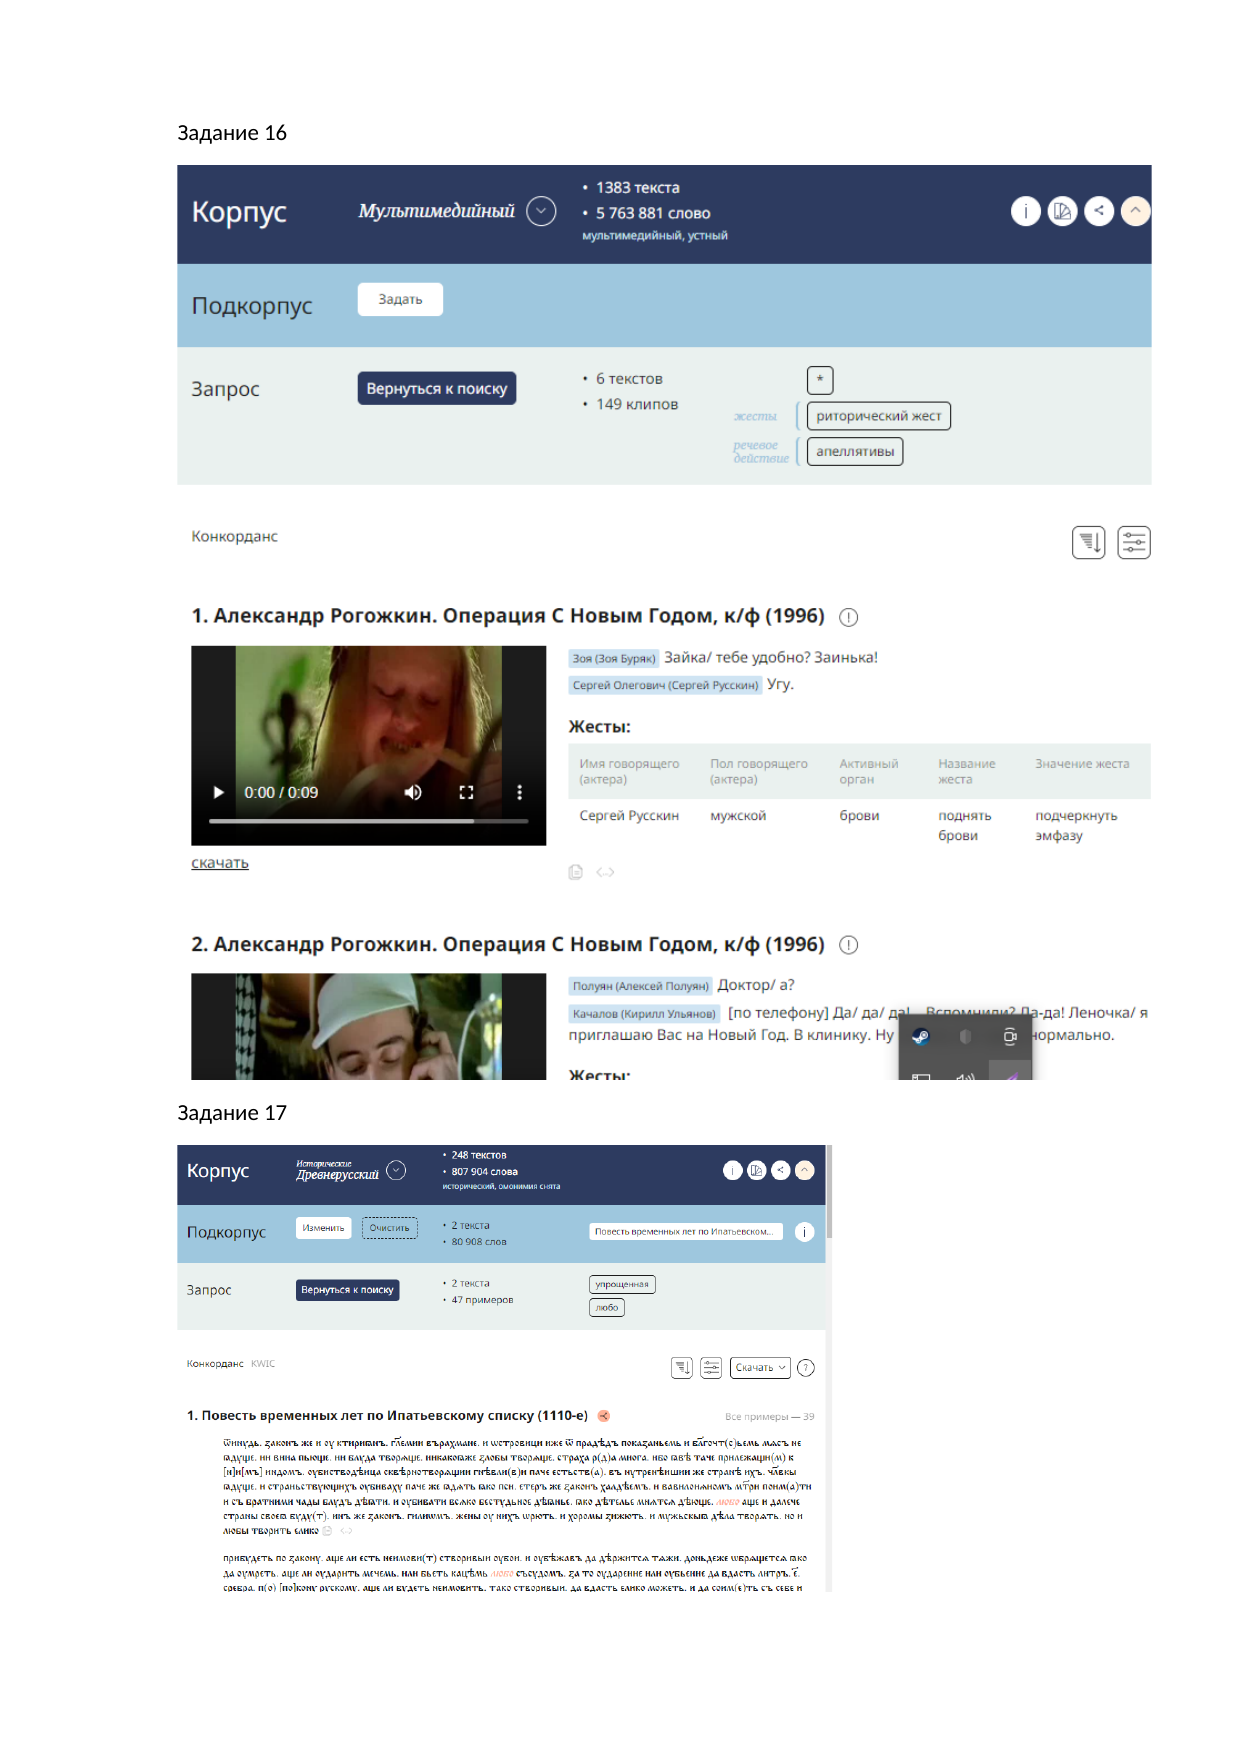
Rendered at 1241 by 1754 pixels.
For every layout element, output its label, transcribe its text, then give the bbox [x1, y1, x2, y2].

text Задание 17 [177, 1098, 1152, 1126]
picture [177, 165, 1152, 1080]
text Задание 16 [177, 118, 1152, 146]
picture [177, 1145, 833, 1592]
